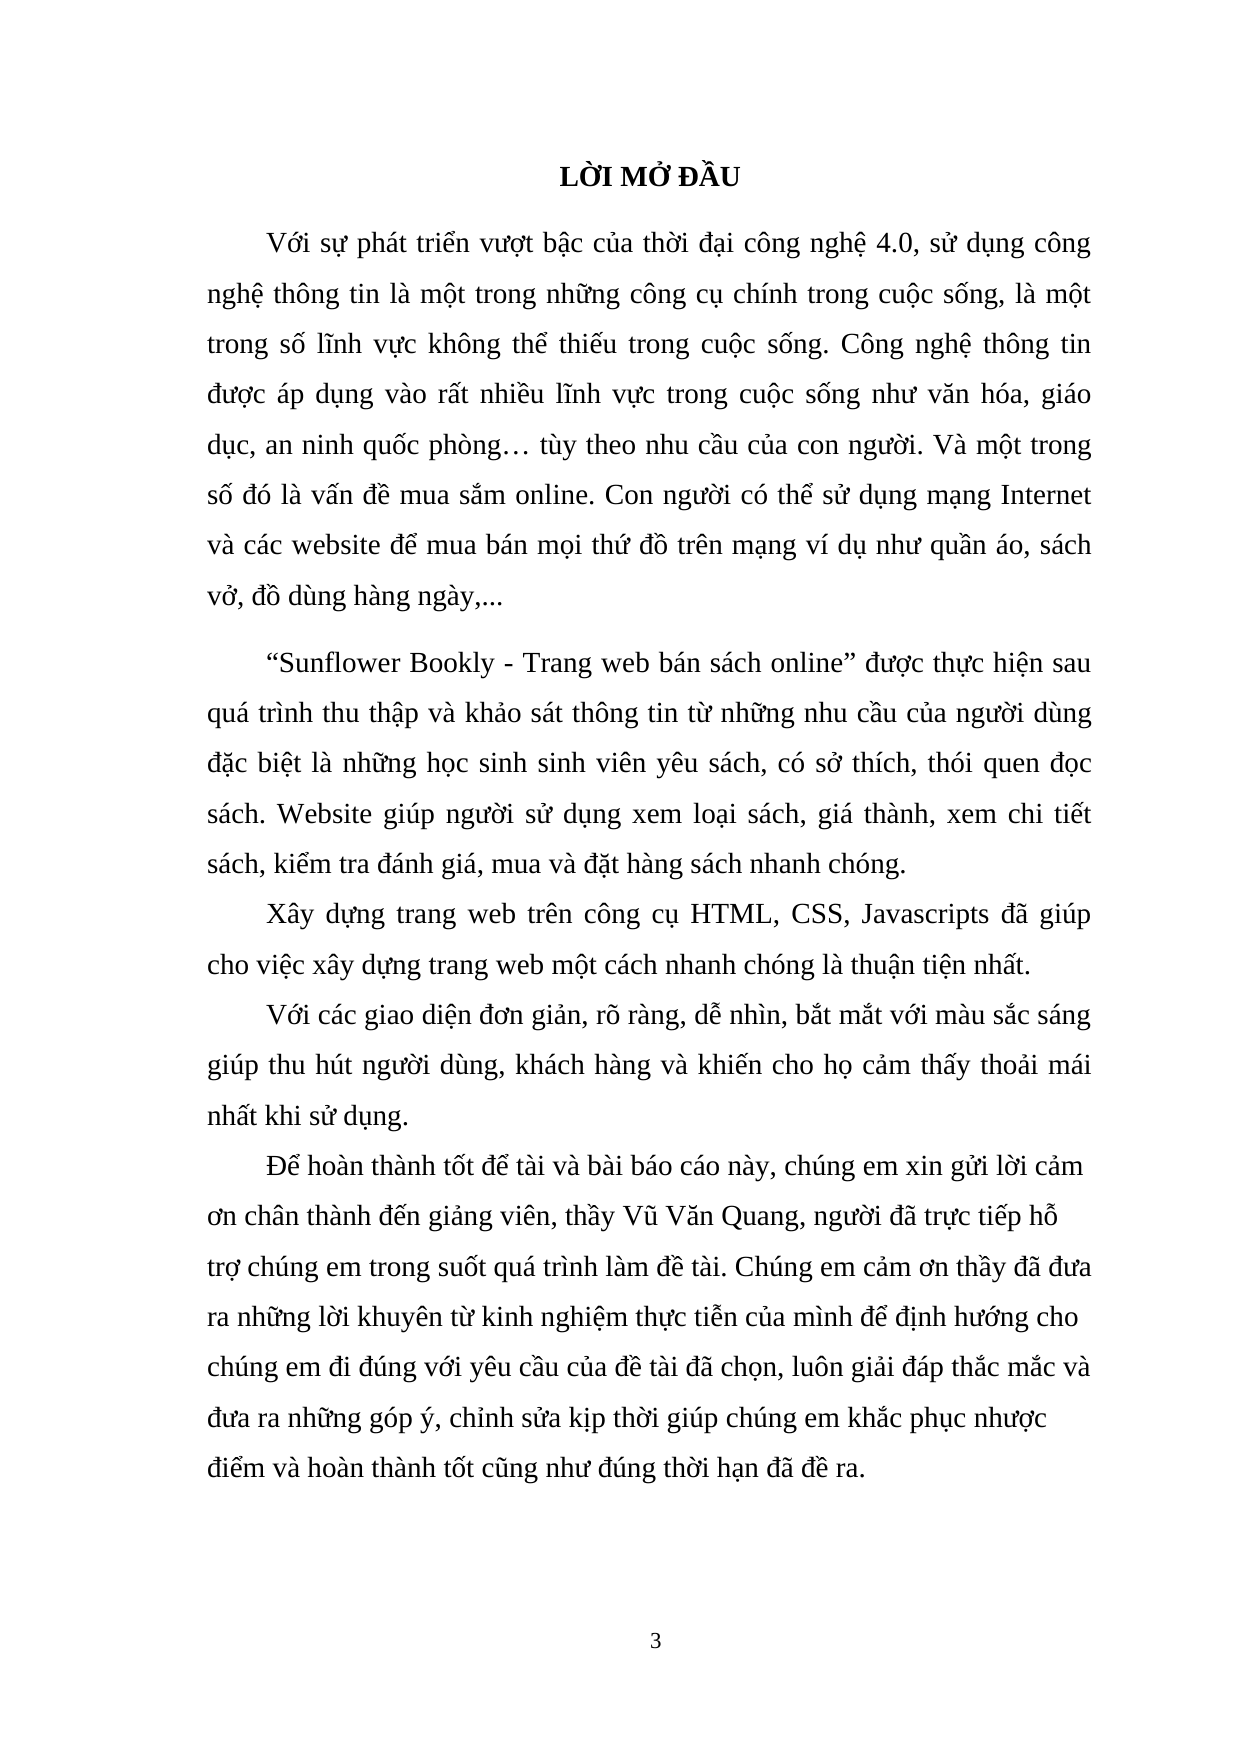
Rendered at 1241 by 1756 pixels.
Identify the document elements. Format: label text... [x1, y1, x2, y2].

text Với các giao diện đơn giản, rõ ràng, dễ nhìn, bắt mắt với màu sắc sáng giúp thu hút người dùng, khách hàng và khiến cho họ cảm thấy thoải mái nhất khi sử dụng. [207, 997, 1092, 1131]
text “Sunflower Bookly - Trang web bán sách online” được thực hiện sau quá trình thu thập và khảo sát thông tin từ những nhu cầu của người dùng đặc biệt là những học sinh sinh viên yêu sách, có sở thích, thói quen đọc sách. Website giúp người sử dụng xem loại sách, giá thành, xem chi tiết sách, kiểm tra đánh giá, mua và đặt hàng sách nhanh chóng. [207, 645, 1093, 880]
subtitle LỜI MỞ ĐẦU [175, 159, 1125, 192]
text Xây dựng trang web trên công cụ HTML, CSS, Javascripts đã giúp cho việc xây dựng trang web một cách nhanh chóng là thuận tiện nhất. [207, 896, 1093, 980]
text Để hoàn thành tốt để tài và bài báo cáo này, chúng em xin gửi lời cảm ơn chân thành đến giảng viên, thầy Vũ Văn Quang, người đã trực tiếp hỗ trợ chúng em trong suốt quá trình làm đề tài. Chúng em cảm ơn thầy đã đưa ra những lời khuyên từ kinh nghiệm thực tiễn của mình để định hướng cho chúng em đi đúng với yêu cầu của đề tài đã chọn, luôn giải đáp thắc mắc và đưa ra những góp ý, chỉnh sửa kịp thời giúp chúng em khắc phục nhược điểm và hoàn thành tốt cũng như đúng thời hạn đã đề ra. [207, 1148, 1093, 1483]
text Với sự phát triển vượt bậc của thời đại công nghệ 4.0, sử dụng công nghệ thông tin là một trong những công cụ chính trong cuộc sống, là một trong số lĩnh vực không thể thiếu trong cuộc sống. Công nghệ thông tin được áp dụng vào rất nhiều lĩnh vực trong cuộc sống như văn hóa, giáo dục, an ninh quốc phòng… tùy theo nhu cầu của con người. Và một trong số đó là vấn đề mua sắm online. Con người có thể sử dụng mạng Internet và các website để mua bán mọi thứ đồ trên mạng ví dụ như quần áo, sách vở, đồ dùng hàng ngày,... [207, 226, 1093, 611]
